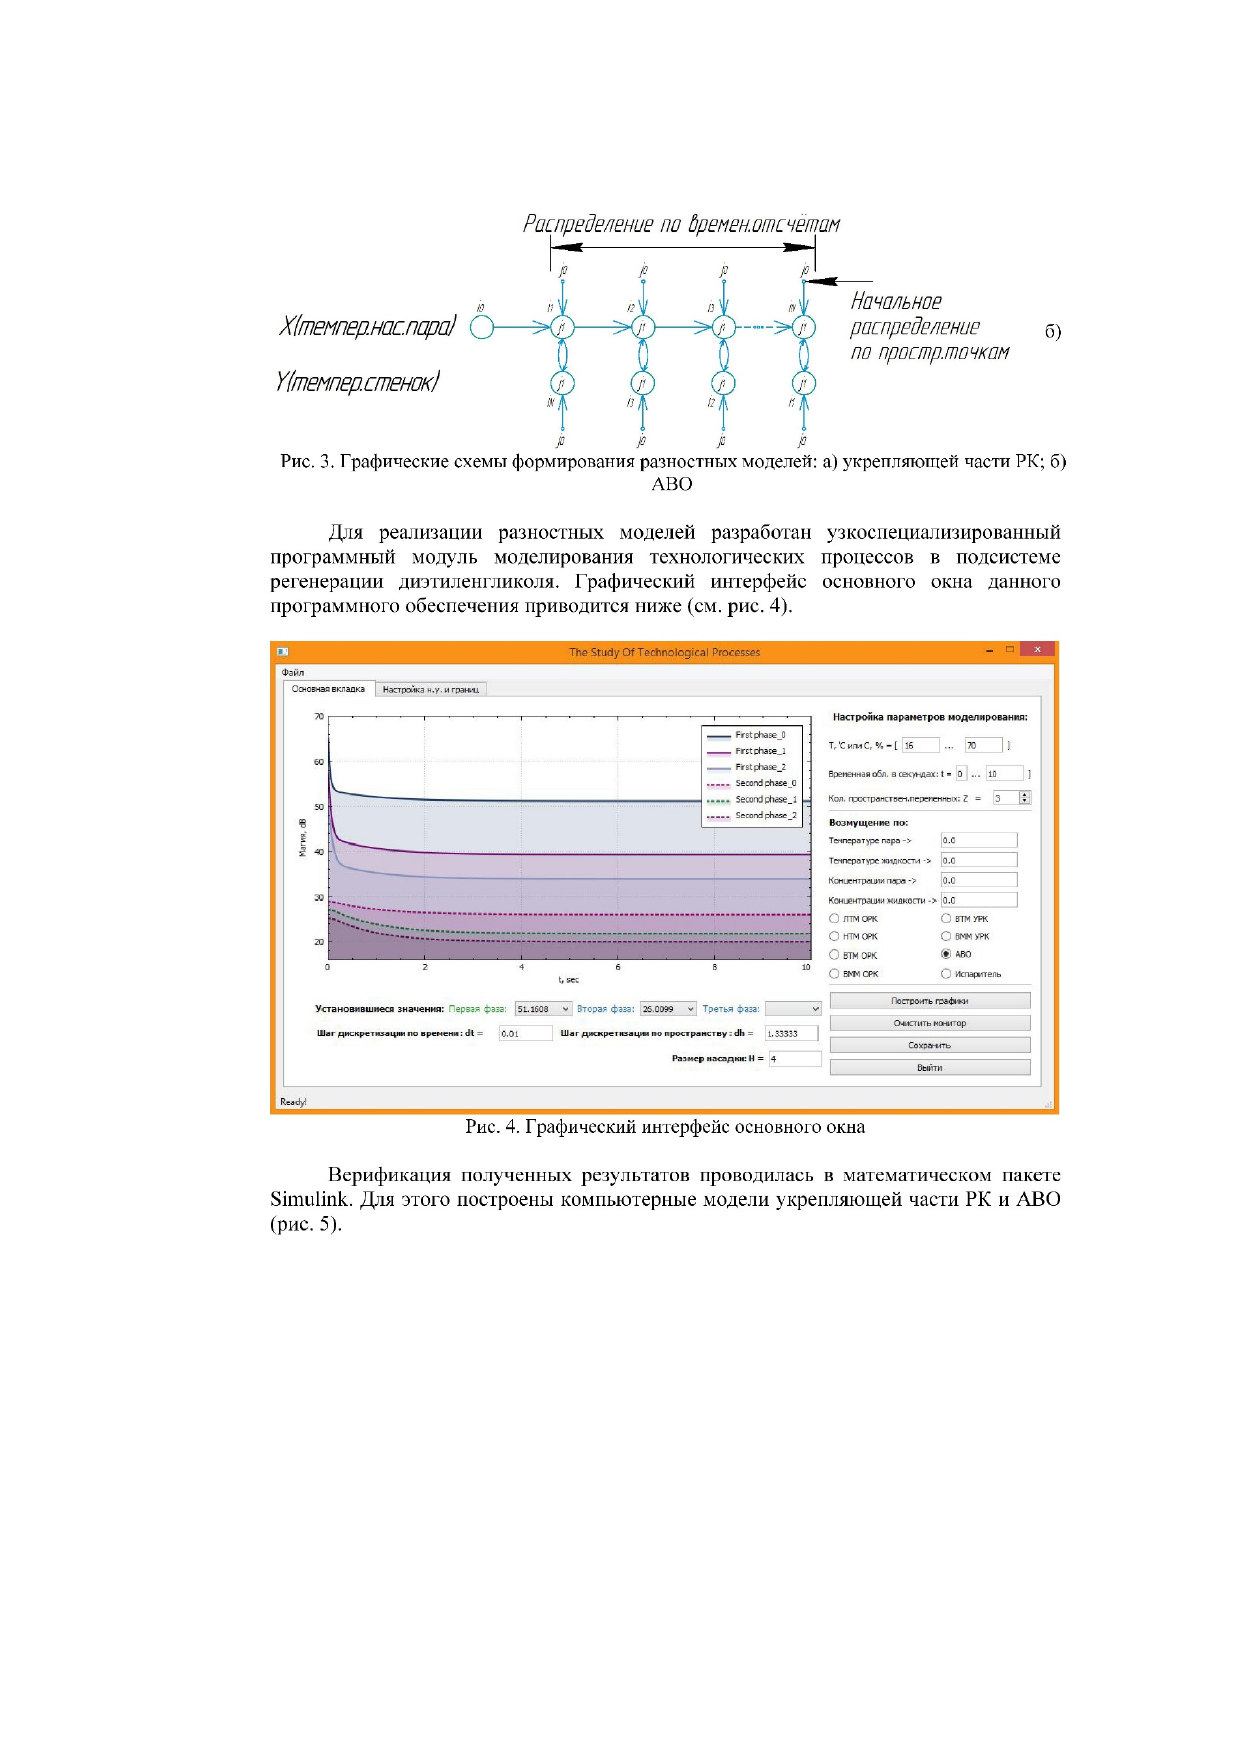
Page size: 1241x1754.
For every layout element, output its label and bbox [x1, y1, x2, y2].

picture [177, 118, 1152, 1497]
